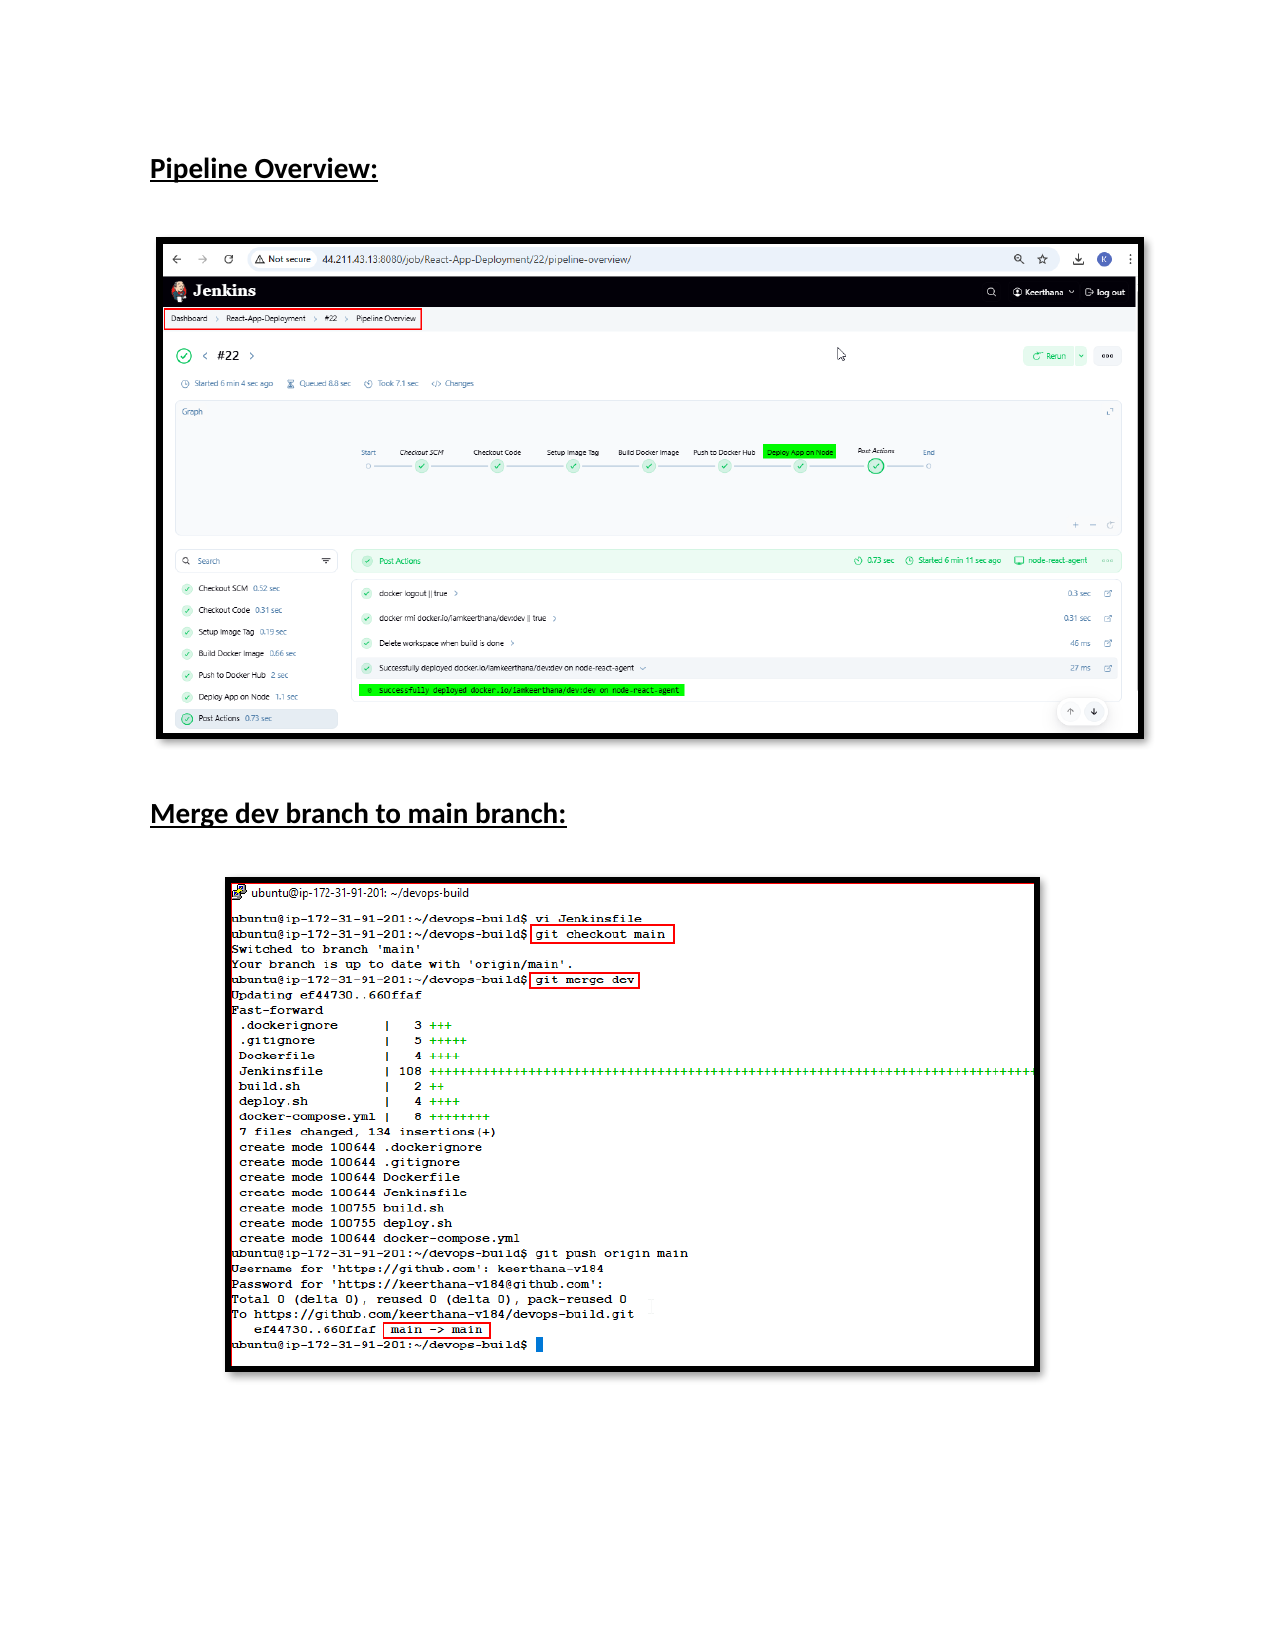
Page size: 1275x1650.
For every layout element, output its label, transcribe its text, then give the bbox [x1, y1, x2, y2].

picture [231, 883, 1034, 1366]
picture [163, 244, 1138, 733]
text Merge dev branch to main branch: [150, 796, 1125, 866]
